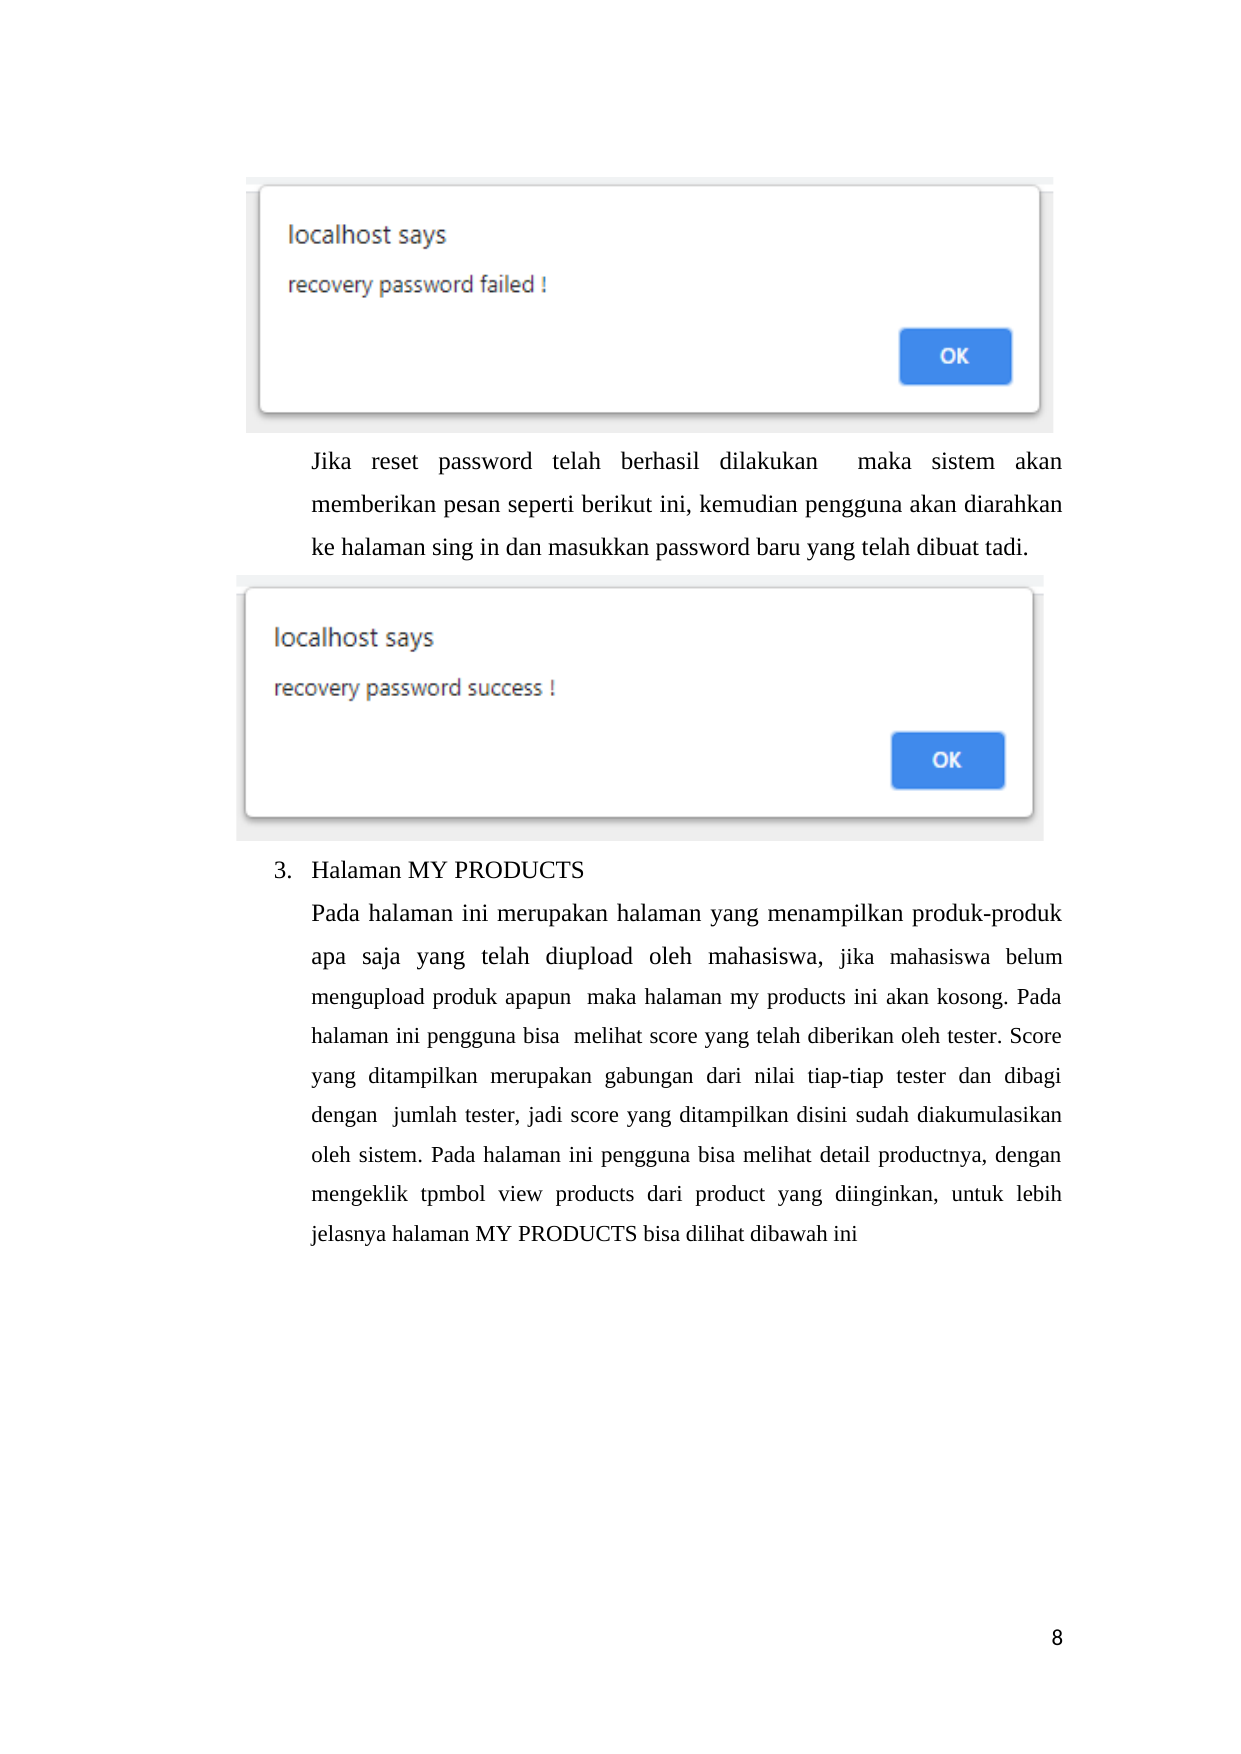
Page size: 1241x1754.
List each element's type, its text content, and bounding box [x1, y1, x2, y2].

picture [236, 575, 1044, 841]
list Jika reset password telah berhasil dilakukan maka sistem akan memberikan pesan seperti berikut ini, kemudian pengguna akan diarahkan ke halaman sing in dan masukkan password baru yang telah dibuat tadi. [311, 446, 1063, 561]
list Halaman MY PRODUCTS [274, 855, 1063, 884]
picture [246, 177, 1054, 433]
list Pada halaman ini merupakan halaman yang menampilkan produk-produk apa saja yang telah diupload oleh mahasiswa, jika mahasiswa belum mengupload produk apapun maka halaman my products ini akan kosong. Pada halaman ini pengguna bisa melihat score yang telah diberikan oleh tester. Score yang ditampilkan merupakan gabungan dari nilai tiap-tiap tester dan dibagi dengan jumlah tester, jadi score yang ditampilkan disini sudah diakumulasikan oleh sistem. Pada halaman ini pengguna bisa melihat detail productnya, dengan mengeklik tpmbol view products dari product yang diinginkan, untuk lebih jelasnya halaman MY PRODUCTS bisa dilihat dibawah ini [311, 898, 1063, 1246]
